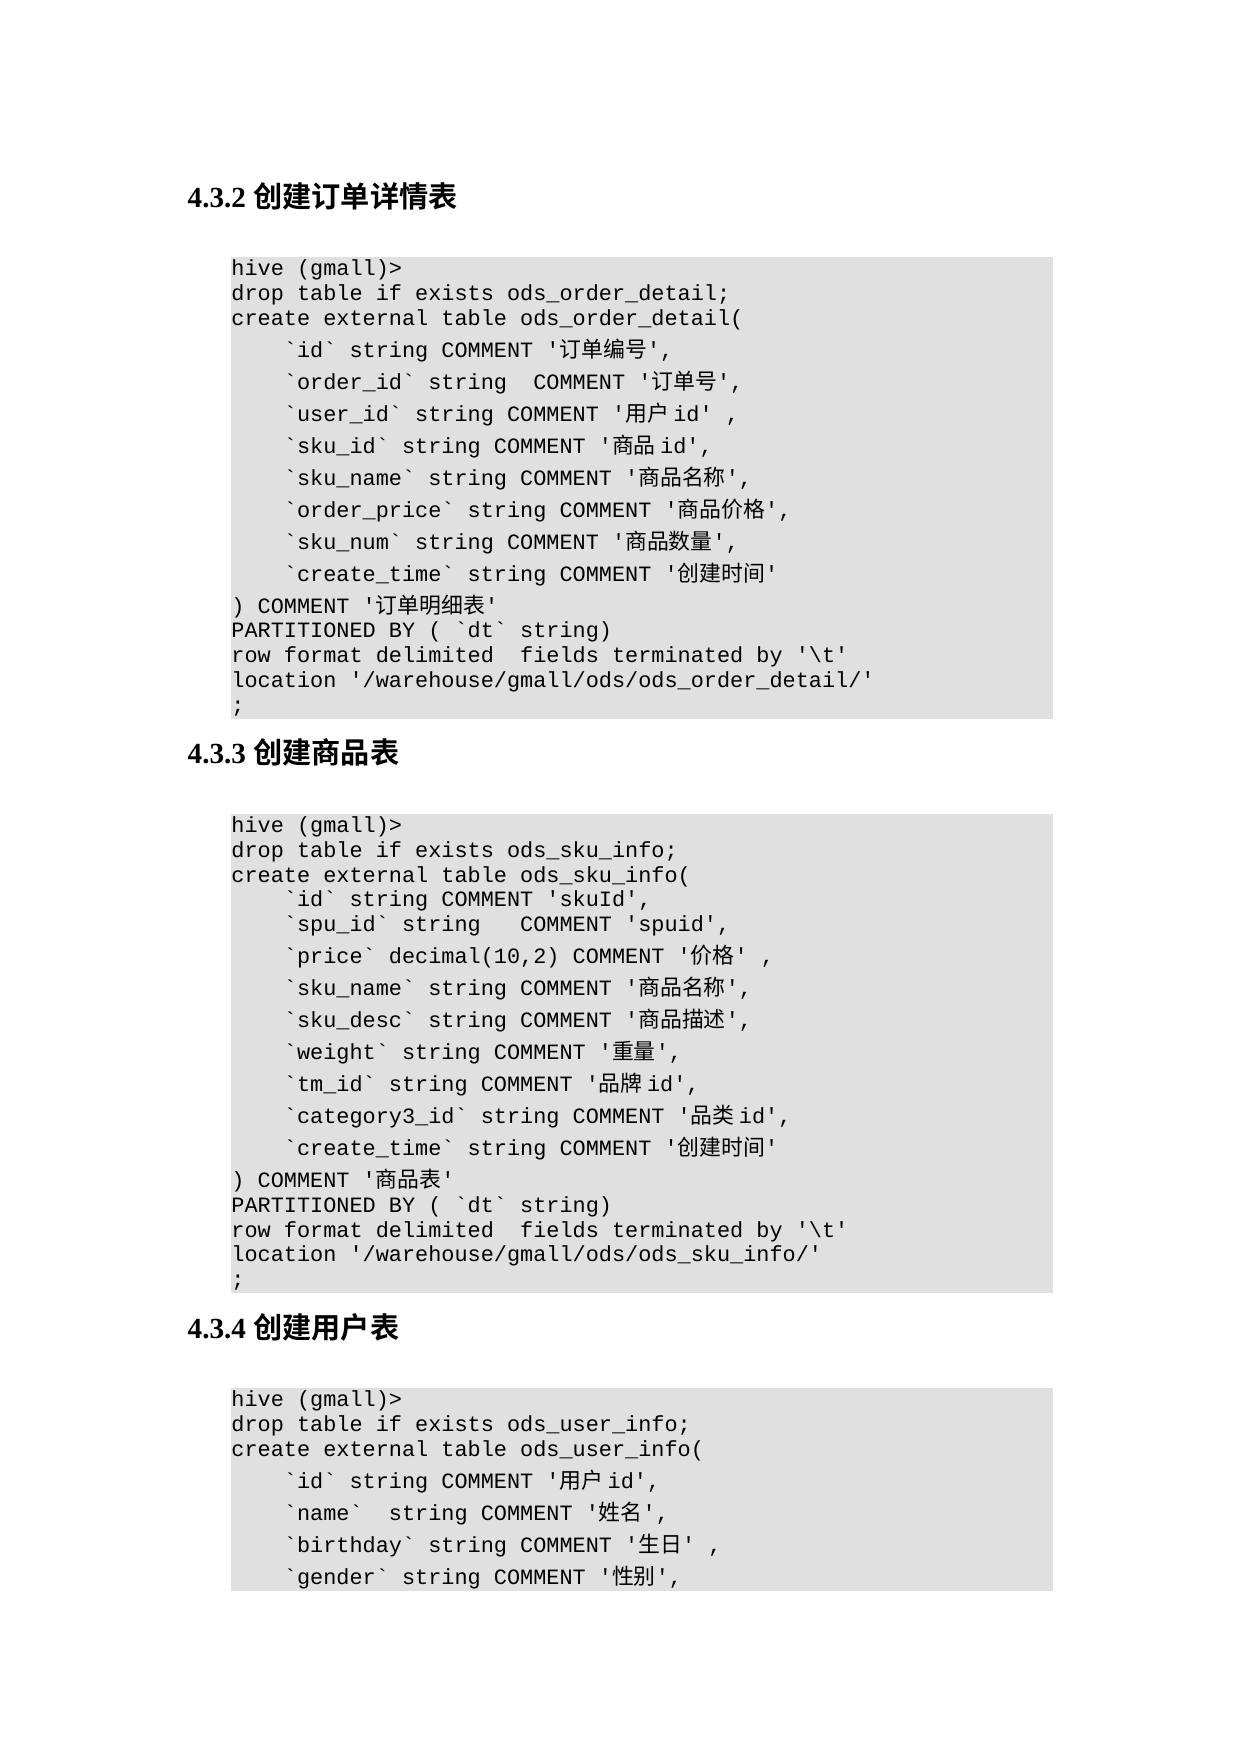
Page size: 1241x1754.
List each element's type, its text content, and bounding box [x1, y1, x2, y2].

text `tm_id` string COMMENT '品牌id', [231, 1066, 1053, 1098]
text hive (gmall)> [231, 257, 1053, 282]
text `price` decimal(10,2) COMMENT '价格' , [231, 938, 1053, 970]
text `sku_desc` string COMMENT '商品描述', [231, 1002, 1053, 1034]
subtitle 4.3.4 创建用户表 [187, 1293, 1053, 1358]
text `id` string COMMENT 'skuId', [231, 888, 1053, 913]
text `id` string COMMENT '订单编号', [231, 332, 1053, 364]
text ) COMMENT '订单明细表' [231, 588, 1053, 619]
text create external table ods_user_info( [231, 1438, 1053, 1463]
text hive (gmall)> [231, 814, 1053, 839]
text `weight` string COMMENT '重量', [231, 1034, 1053, 1066]
text `sku_name` string COMMENT '商品名称', [231, 970, 1053, 1002]
text drop table if exists ods_sku_info; [231, 839, 1053, 864]
text `sku_num` string COMMENT '商品数量', [231, 524, 1053, 556]
text ; [231, 694, 1053, 719]
text `create_time` string COMMENT '创建时间' [231, 556, 1053, 588]
text `spu_id` string COMMENT 'spuid', [231, 913, 1053, 938]
text row format delimited fields terminated by '\t' [231, 644, 1053, 669]
text `sku_id` string COMMENT '商品id', [231, 428, 1053, 460]
text create external table ods_sku_info( [231, 864, 1053, 888]
text ) COMMENT '商品表' [231, 1162, 1053, 1194]
text `id` string COMMENT '用户id', [231, 1463, 1053, 1495]
text hive (gmall)> [231, 1388, 1053, 1413]
text row format delimited fields terminated by '\t' [231, 1219, 1053, 1243]
text `sku_name` string COMMENT '商品名称', [231, 460, 1053, 492]
text `gender` string COMMENT '性别', [231, 1559, 1053, 1591]
text drop table if exists ods_order_detail; [231, 282, 1053, 307]
text PARTITIONED BY ( `dt` string) [231, 619, 1053, 644]
text `user_id` string COMMENT '用户id' , [231, 396, 1053, 428]
text `name` string COMMENT '姓名', [231, 1495, 1053, 1527]
text `create_time` string COMMENT '创建时间' [231, 1130, 1053, 1162]
text `birthday` string COMMENT '生日' , [231, 1527, 1053, 1559]
text location '/warehouse/gmall/ods/ods_order_detail/' [231, 669, 1053, 694]
text create external table ods_order_detail( [231, 307, 1053, 332]
text drop table if exists ods_user_info; [231, 1413, 1053, 1438]
text ; [231, 1268, 1053, 1293]
text `category3_id` string COMMENT '品类id', [231, 1098, 1053, 1130]
text `order_price` string COMMENT '商品价格', [231, 492, 1053, 524]
text PARTITIONED BY ( `dt` string) [231, 1194, 1053, 1219]
subtitle 4.3.2 创建订单详情表 [187, 162, 1053, 227]
subtitle 4.3.3 创建商品表 [187, 719, 1053, 784]
text `order_id` string COMMENT '订单号', [231, 364, 1053, 396]
text location '/warehouse/gmall/ods/ods_sku_info/' [231, 1243, 1053, 1268]
